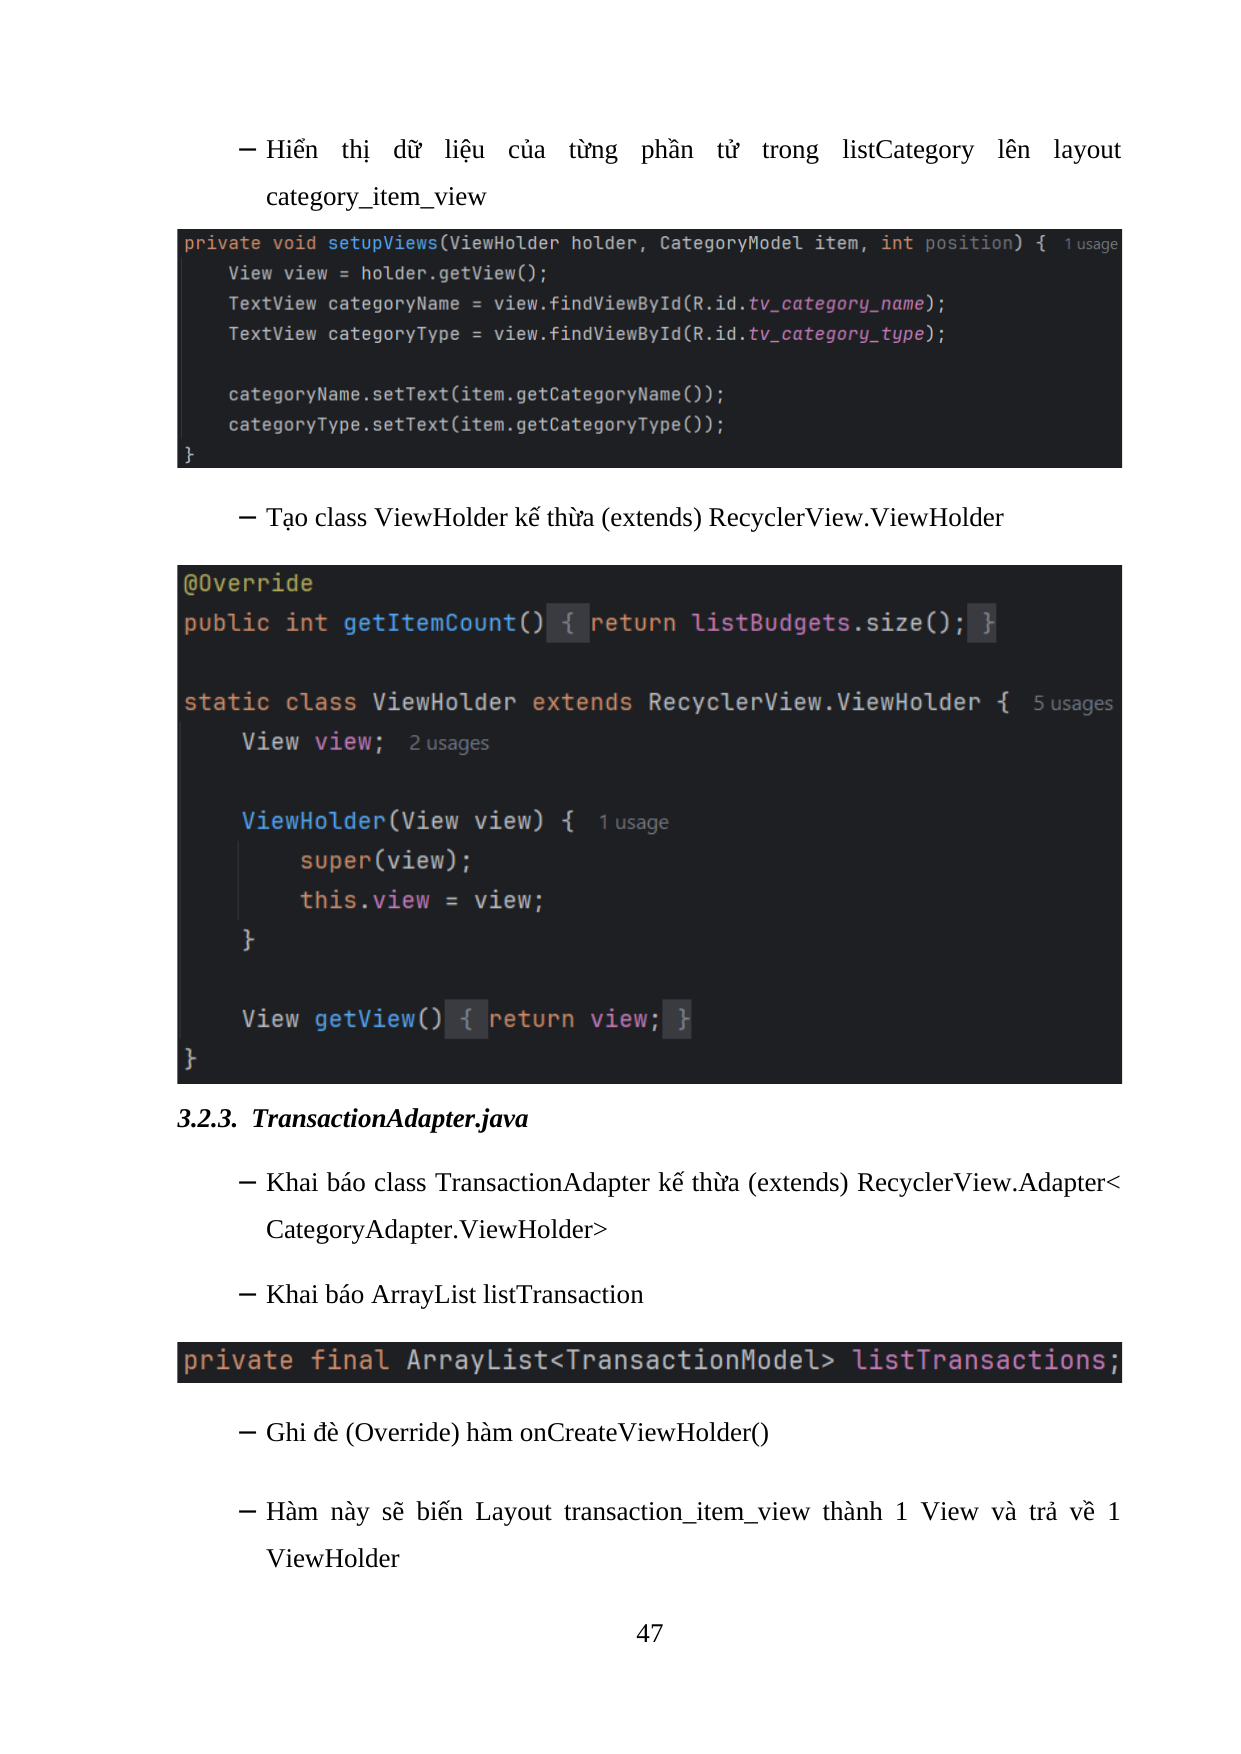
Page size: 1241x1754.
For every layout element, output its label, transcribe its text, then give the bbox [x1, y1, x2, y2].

picture [177, 565, 1123, 1084]
subtitle TransactionAdapter.java [177, 1102, 1122, 1133]
text Khai báo class TransactionAdapter kế thừa (extends) RecyclerView.Adapter< CategoryAdapter.ViewHolder> [236, 1152, 1122, 1244]
text Khai báo ArrayList listTransaction [236, 1263, 1122, 1319]
picture [177, 229, 1123, 468]
text Hiển thị dữ liệu của từng phần tử trong listCategory lên layout category_item_view [236, 118, 1122, 211]
text Hàm này sẽ biến Layout transaction_item_view thành 1 View và trả về 1 ViewHolder [236, 1480, 1122, 1573]
picture [177, 1342, 1123, 1383]
text Ghi đè (Override) hàm onCreateViewHolder() [236, 1401, 1122, 1457]
text Tạo class ViewHolder kế thừa (extends) RecyclerView.ViewHolder [236, 486, 1122, 542]
